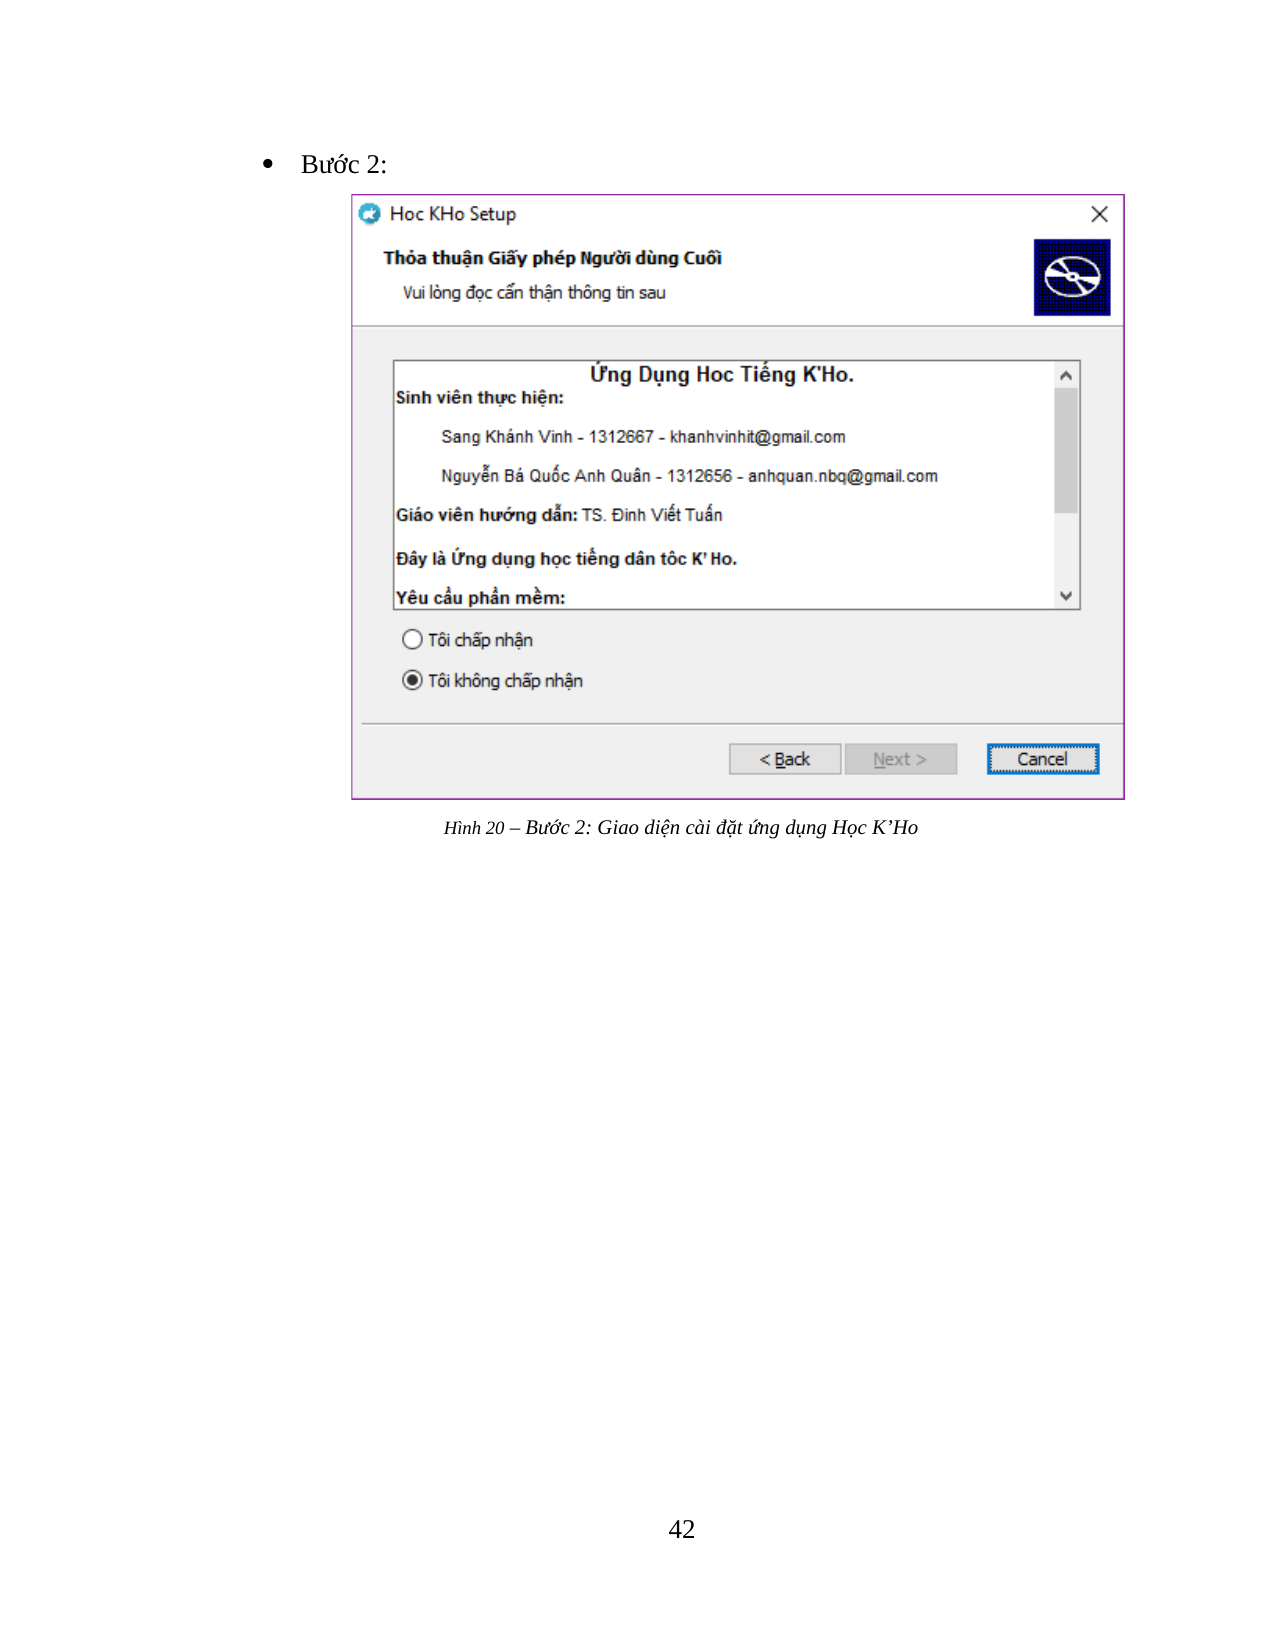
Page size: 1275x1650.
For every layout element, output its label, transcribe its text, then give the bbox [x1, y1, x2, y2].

picture [351, 194, 1125, 800]
list Bước 2: [263, 148, 1157, 179]
text Hình 20 – Bước 2: Giao diện cài đặt ứng dụng Học K’Ho [207, 815, 1157, 839]
